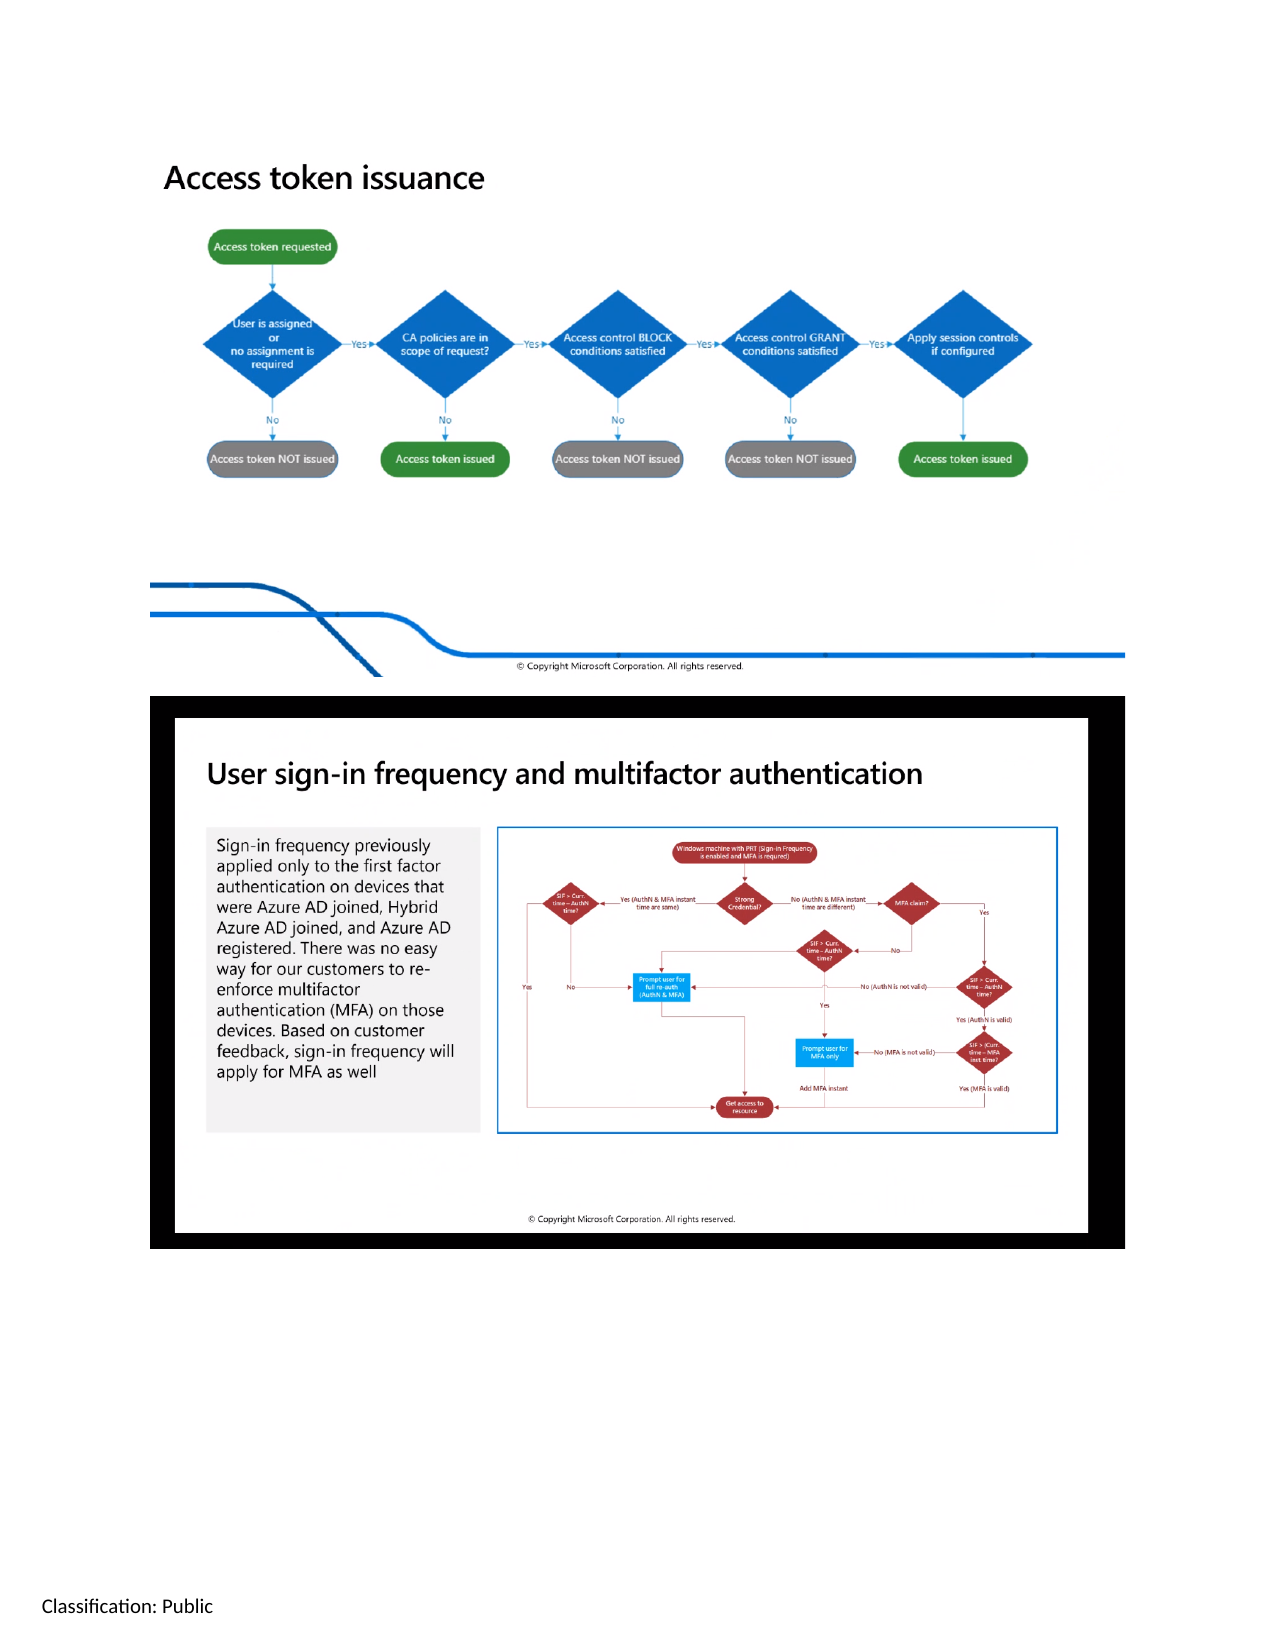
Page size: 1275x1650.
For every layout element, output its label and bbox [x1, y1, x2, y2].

picture [150, 150, 1125, 677]
picture [150, 696, 1125, 1249]
